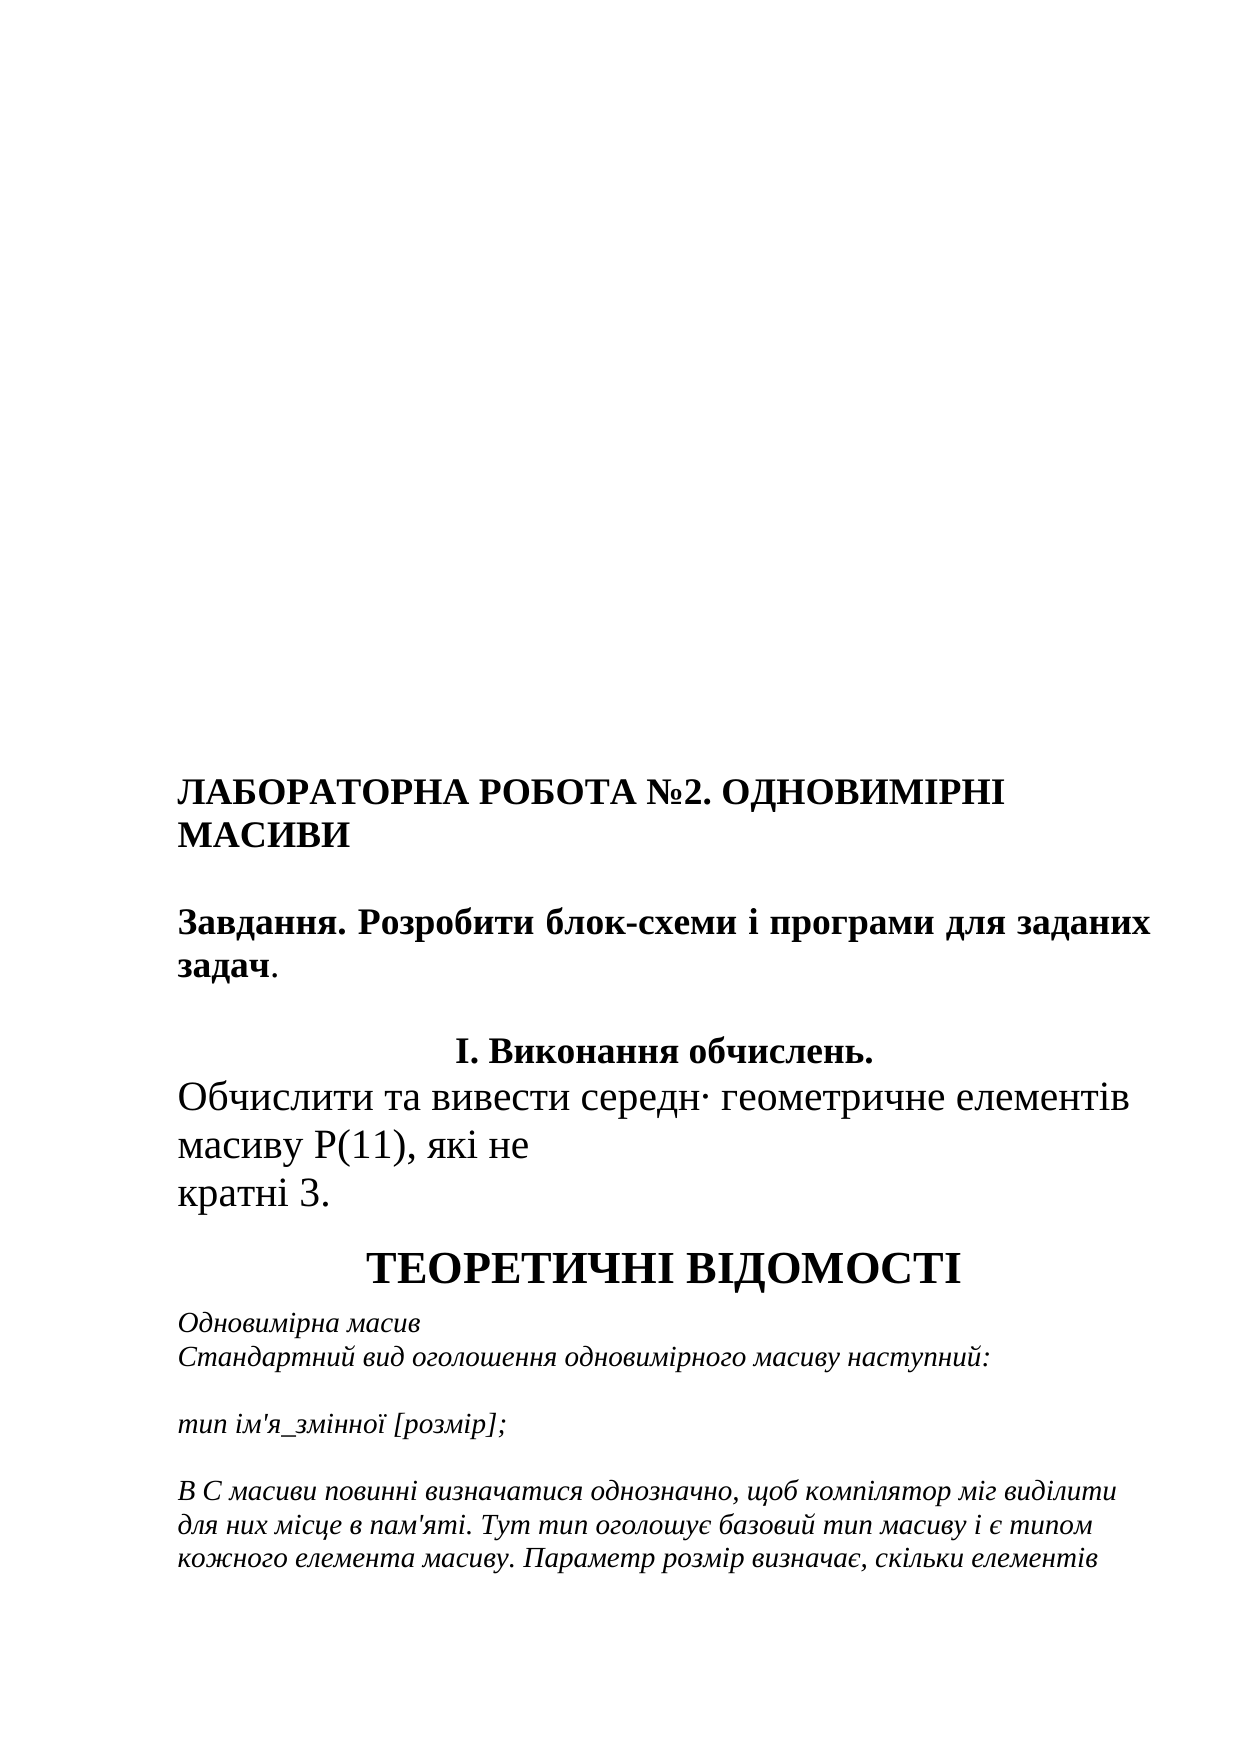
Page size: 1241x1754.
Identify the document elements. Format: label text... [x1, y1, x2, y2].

text тип ім'я_змінної [розмір]; [177, 1406, 1152, 1440]
list I. Виконання обчислень. [177, 1028, 1152, 1072]
text кратнi 3. [177, 1167, 1152, 1215]
text Одновимірна масив [177, 1306, 1152, 1339]
subtitle ТЕОРЕТИЧНІ ВІДОМОСТІ [177, 1240, 1152, 1293]
text Обчислити та вивести середн∙ геометричне елементiв масиву P(11), якi не [177, 1072, 1152, 1167]
text Стандартний вид оголошення одновимірного масиву наступний: [177, 1339, 1152, 1373]
text Лабораторна робота №2. Одновимірні масиви [177, 770, 1152, 856]
list Завдання. Розробити блок-схеми і програми для заданих задач. [177, 899, 1152, 985]
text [177, 1473, 1152, 1574]
